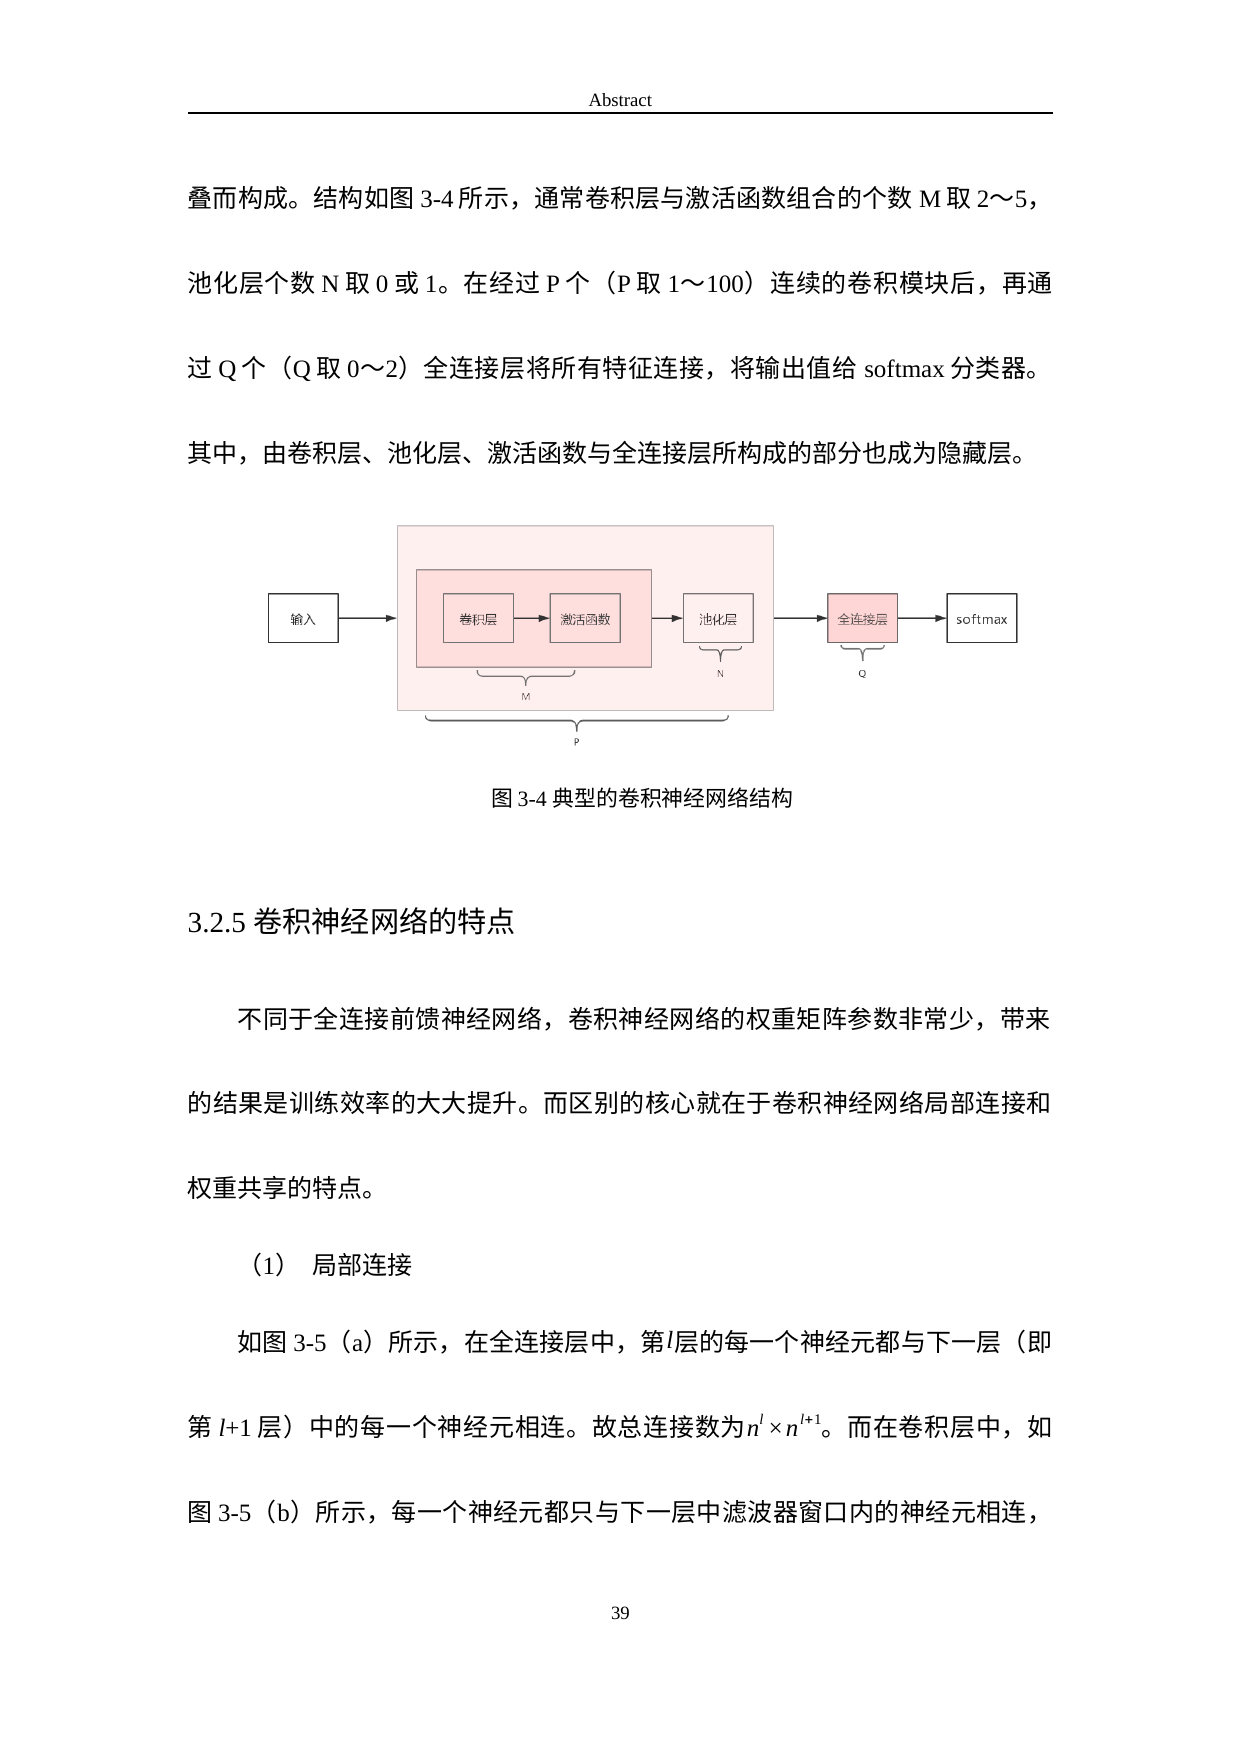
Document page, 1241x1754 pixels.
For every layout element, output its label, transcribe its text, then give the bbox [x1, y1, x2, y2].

picture [255, 494, 1035, 764]
subtitle 图3-4 典型的卷积神经网络结构 [187, 780, 1053, 814]
subtitle 3.2.5 卷积神经网络的特点 [187, 886, 1053, 954]
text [187, 1307, 1053, 1545]
text 不同于全连接前馈神经网络，卷积神经网络的权重矩阵参数非常少，带来的结果是训练效率的大大提升。而区别的核心就在于卷积神经网络局部连接和权重共享的特点。 [187, 983, 1053, 1221]
list 局部连接 [237, 1230, 1053, 1298]
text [187, 163, 1053, 486]
